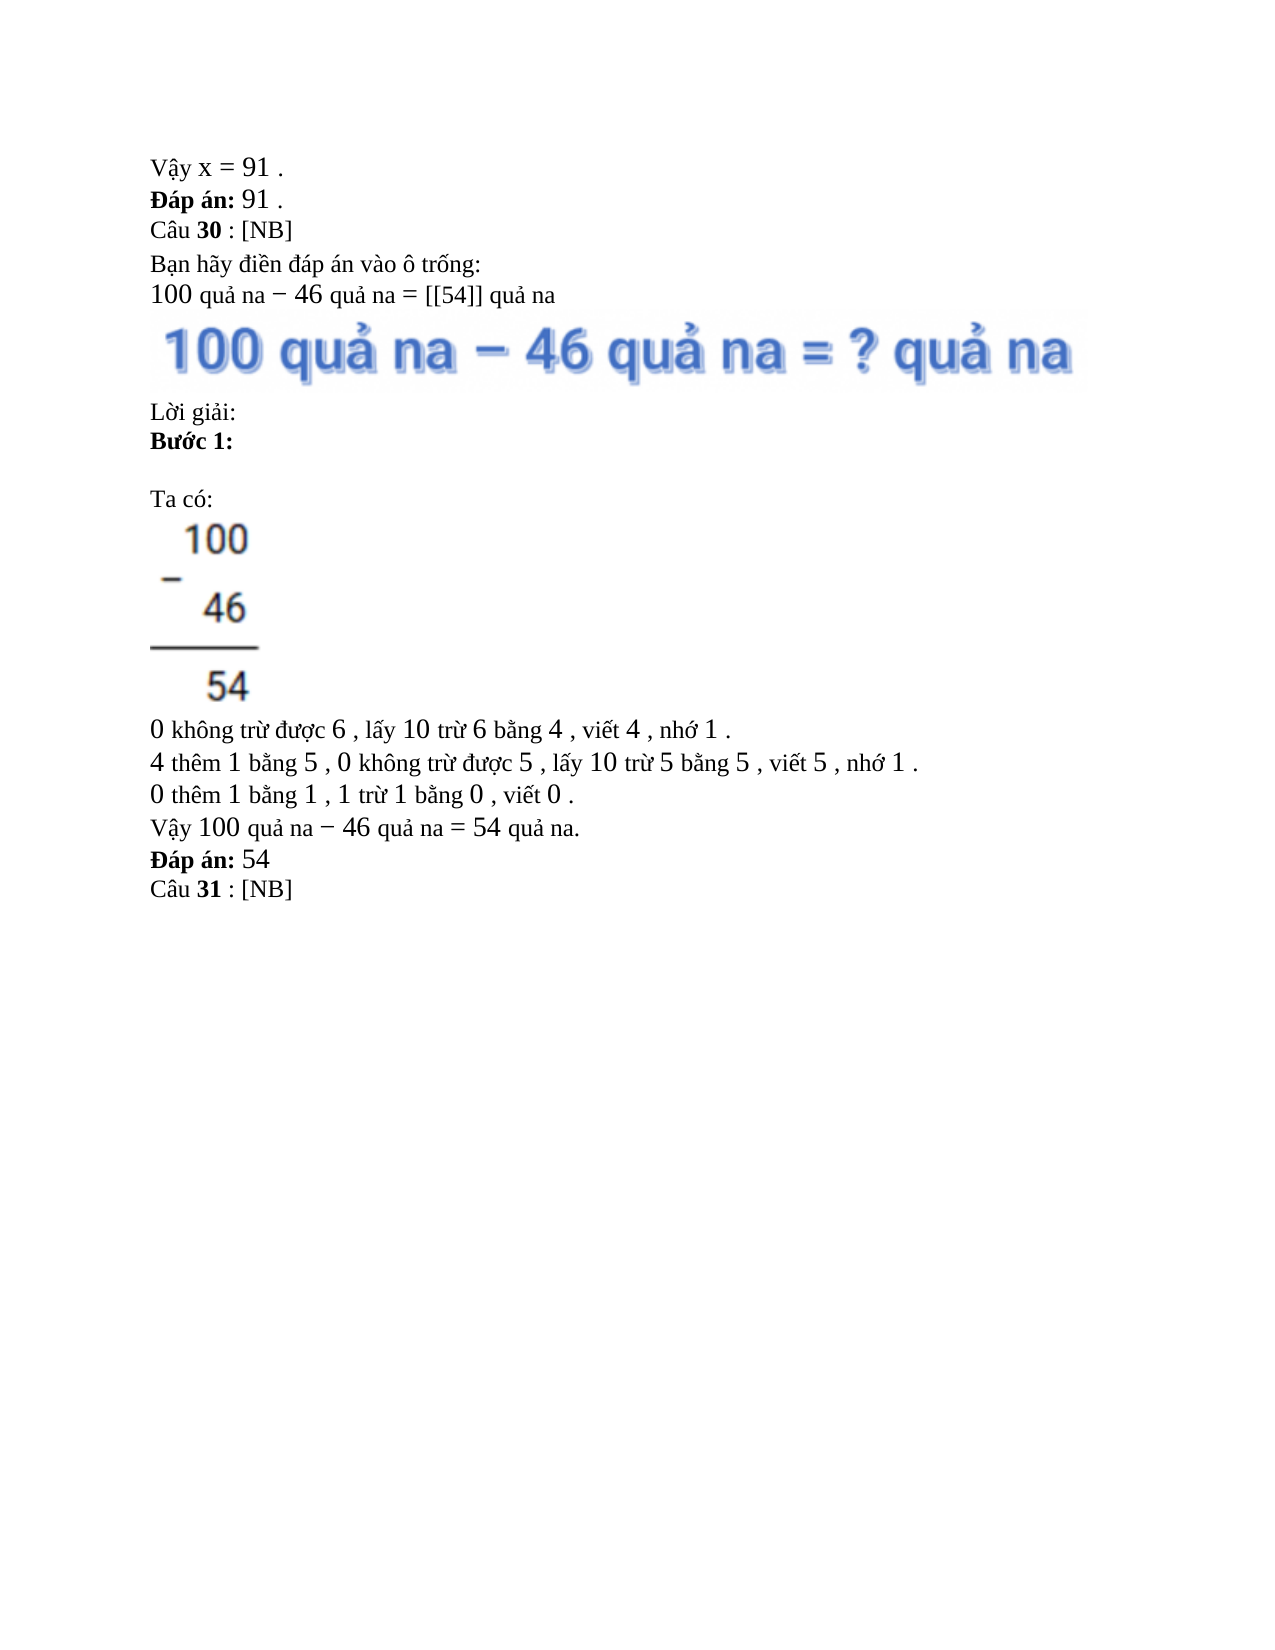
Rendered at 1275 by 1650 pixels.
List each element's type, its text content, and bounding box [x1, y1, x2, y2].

picture [150, 309, 1088, 393]
text Câu 30 : [NB] [150, 215, 1125, 243]
text Câu 31 : [NB] [150, 874, 1125, 903]
picture [150, 512, 264, 713]
text Ta có: 0 không trừ được 6 , lấy 10 trừ 6 bằng 4 , viết 4 , nhớ 1 . 4 thêm 1 bằng 5 , 0 không trừ được 5 , lấy 10 trừ 5 bằng 5 , viết 5 , nhớ 1 . 0 thêm 1 bằng 1 , 1 trừ 1 bằng 0 , viết 0 . Vậy 100 quả na − 46 quả na = 54 quả na. Đáp án: 54 [150, 455, 1125, 874]
text Lời giải: [150, 397, 1125, 426]
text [150, 150, 1125, 215]
text Bước 1: [150, 426, 1125, 455]
